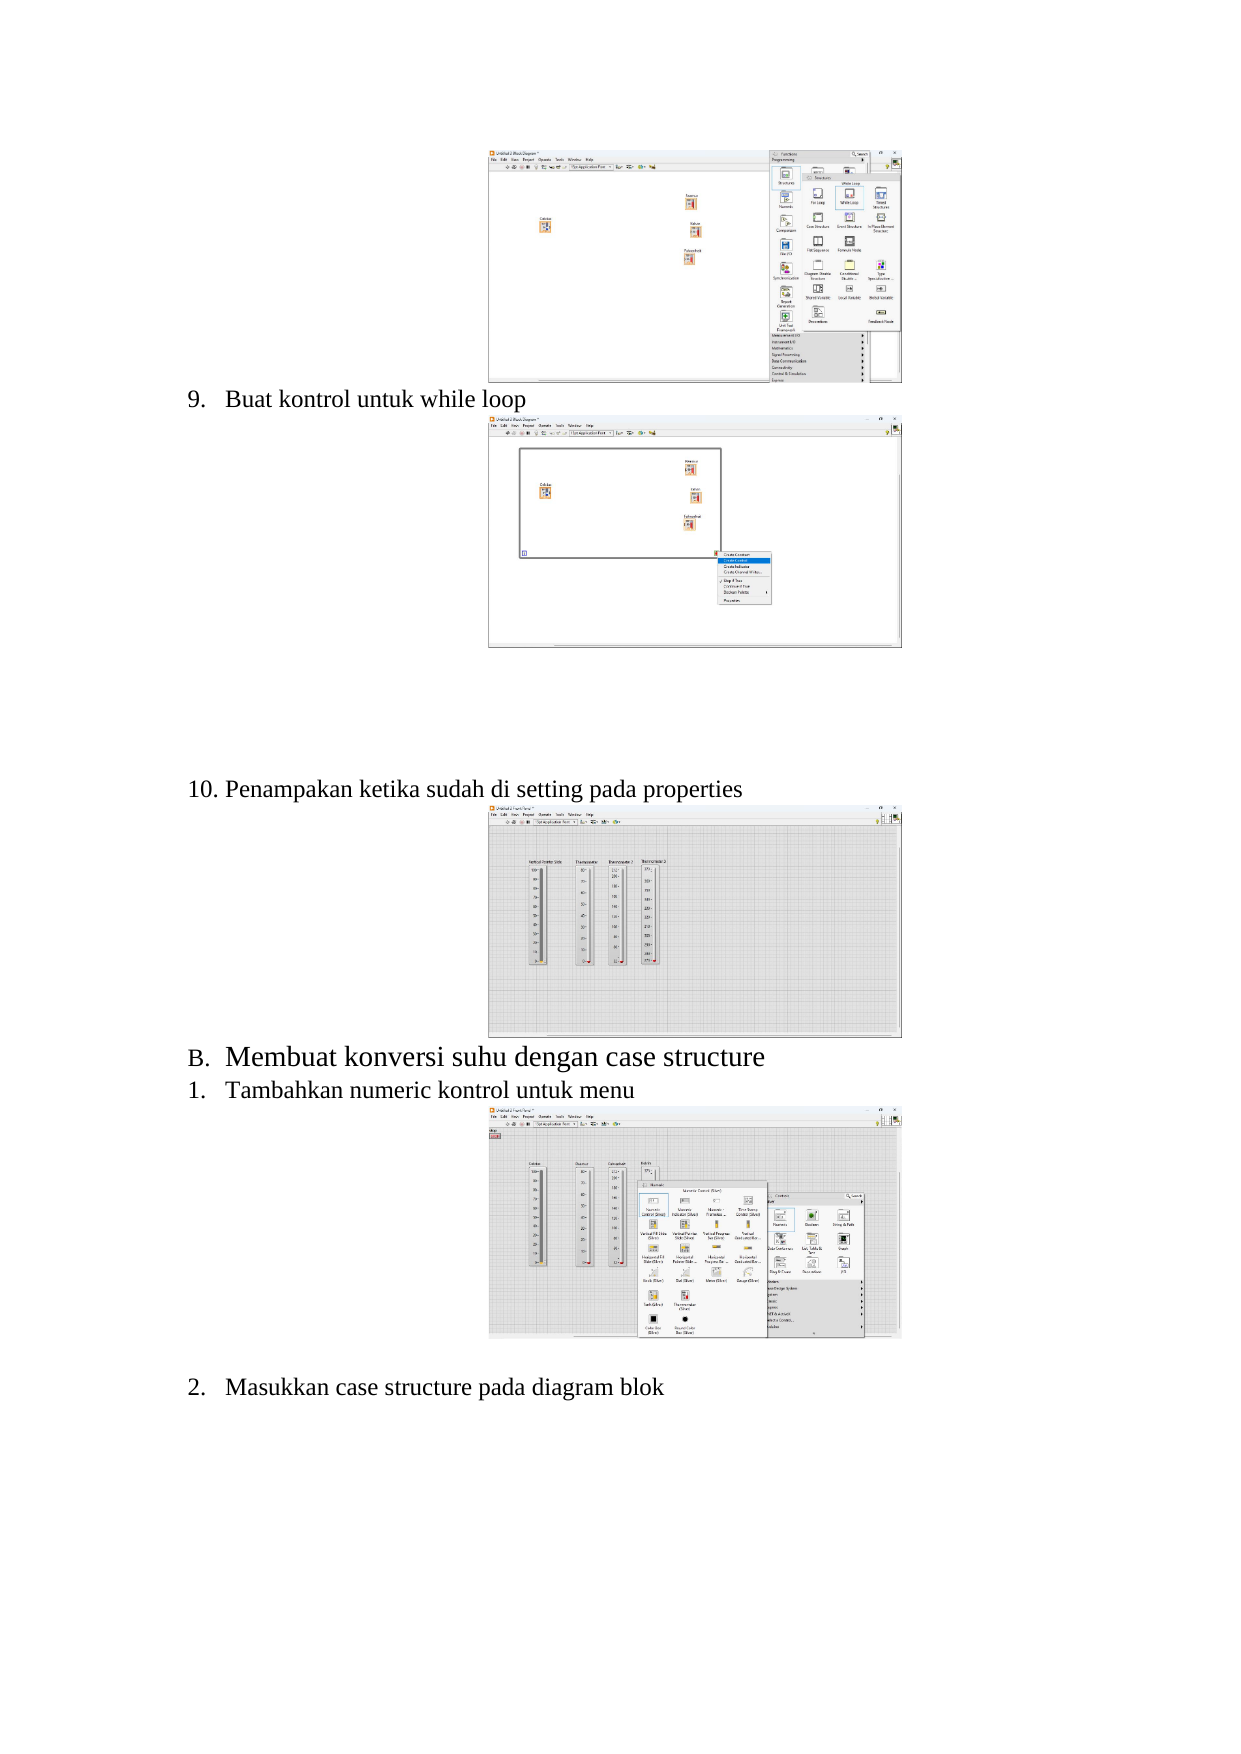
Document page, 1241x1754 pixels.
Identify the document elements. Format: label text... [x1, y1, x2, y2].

picture [488, 150, 902, 383]
picture [488, 805, 902, 1038]
picture [488, 1106, 902, 1339]
list Buat kontrol untuk while loop [187, 384, 1090, 413]
picture [488, 415, 902, 648]
list Masukkan case structure pada diagram blok [187, 1372, 1090, 1401]
list Membuat konversi suhu dengan case structure [187, 1039, 1090, 1073]
list Tambahkan numeric kontrol untuk menu [187, 1076, 1090, 1104]
list Penampakan ketika sudah di setting pada properties [187, 774, 1090, 803]
